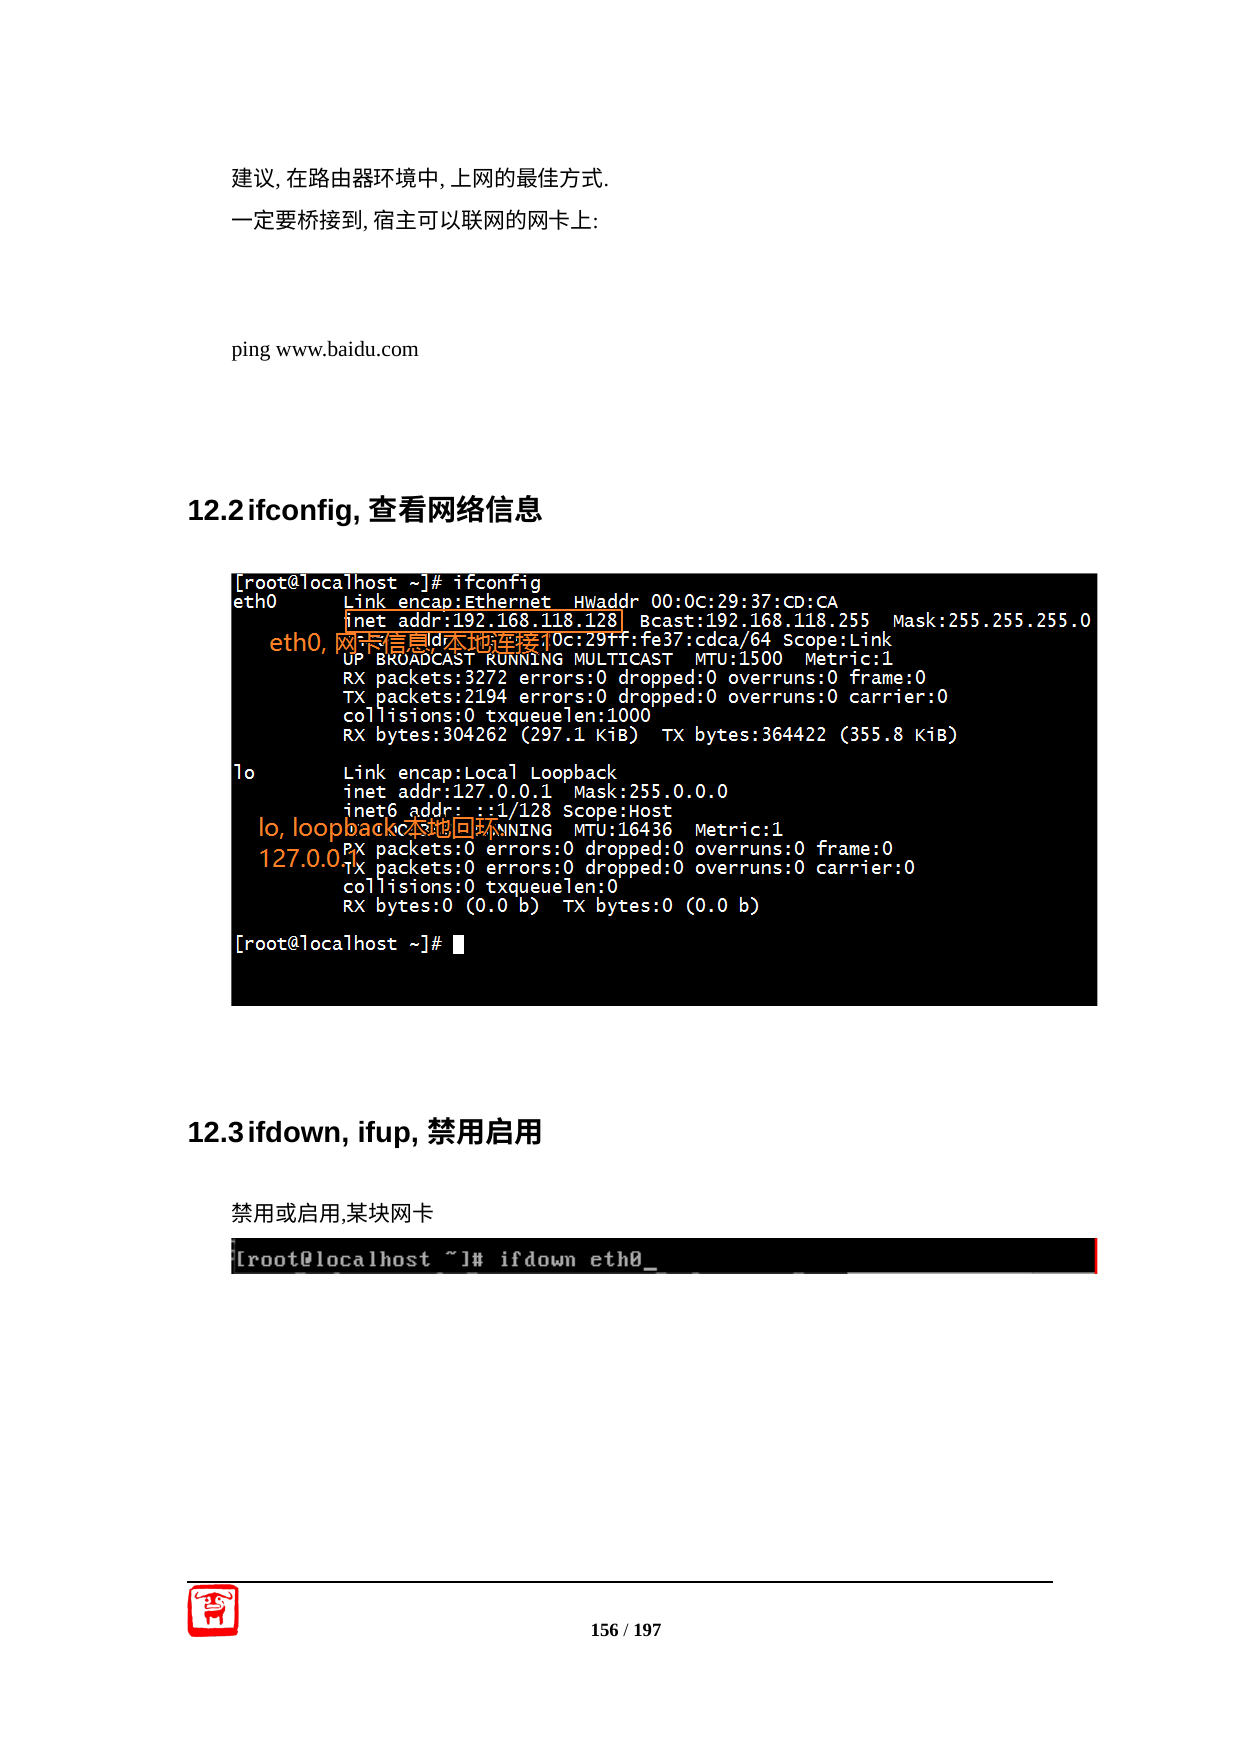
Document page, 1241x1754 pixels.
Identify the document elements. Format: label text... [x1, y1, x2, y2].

text 禁用或启用,某块网卡 [187, 1195, 1053, 1228]
text ping www.baidu.com [187, 332, 1053, 364]
picture [231, 573, 1098, 1006]
subtitle ifdown, ifup, 禁用启用 [187, 1097, 1053, 1162]
subtitle ifconfig, 查看网络信息 [187, 475, 1053, 540]
text 一定要桥接到, 宿主可以联网的网卡上: [187, 203, 1053, 236]
picture [231, 1238, 1098, 1274]
text 建议, 在路由器环境中, 上网的最佳方式. [187, 160, 1053, 193]
picture [187, 1584, 239, 1637]
